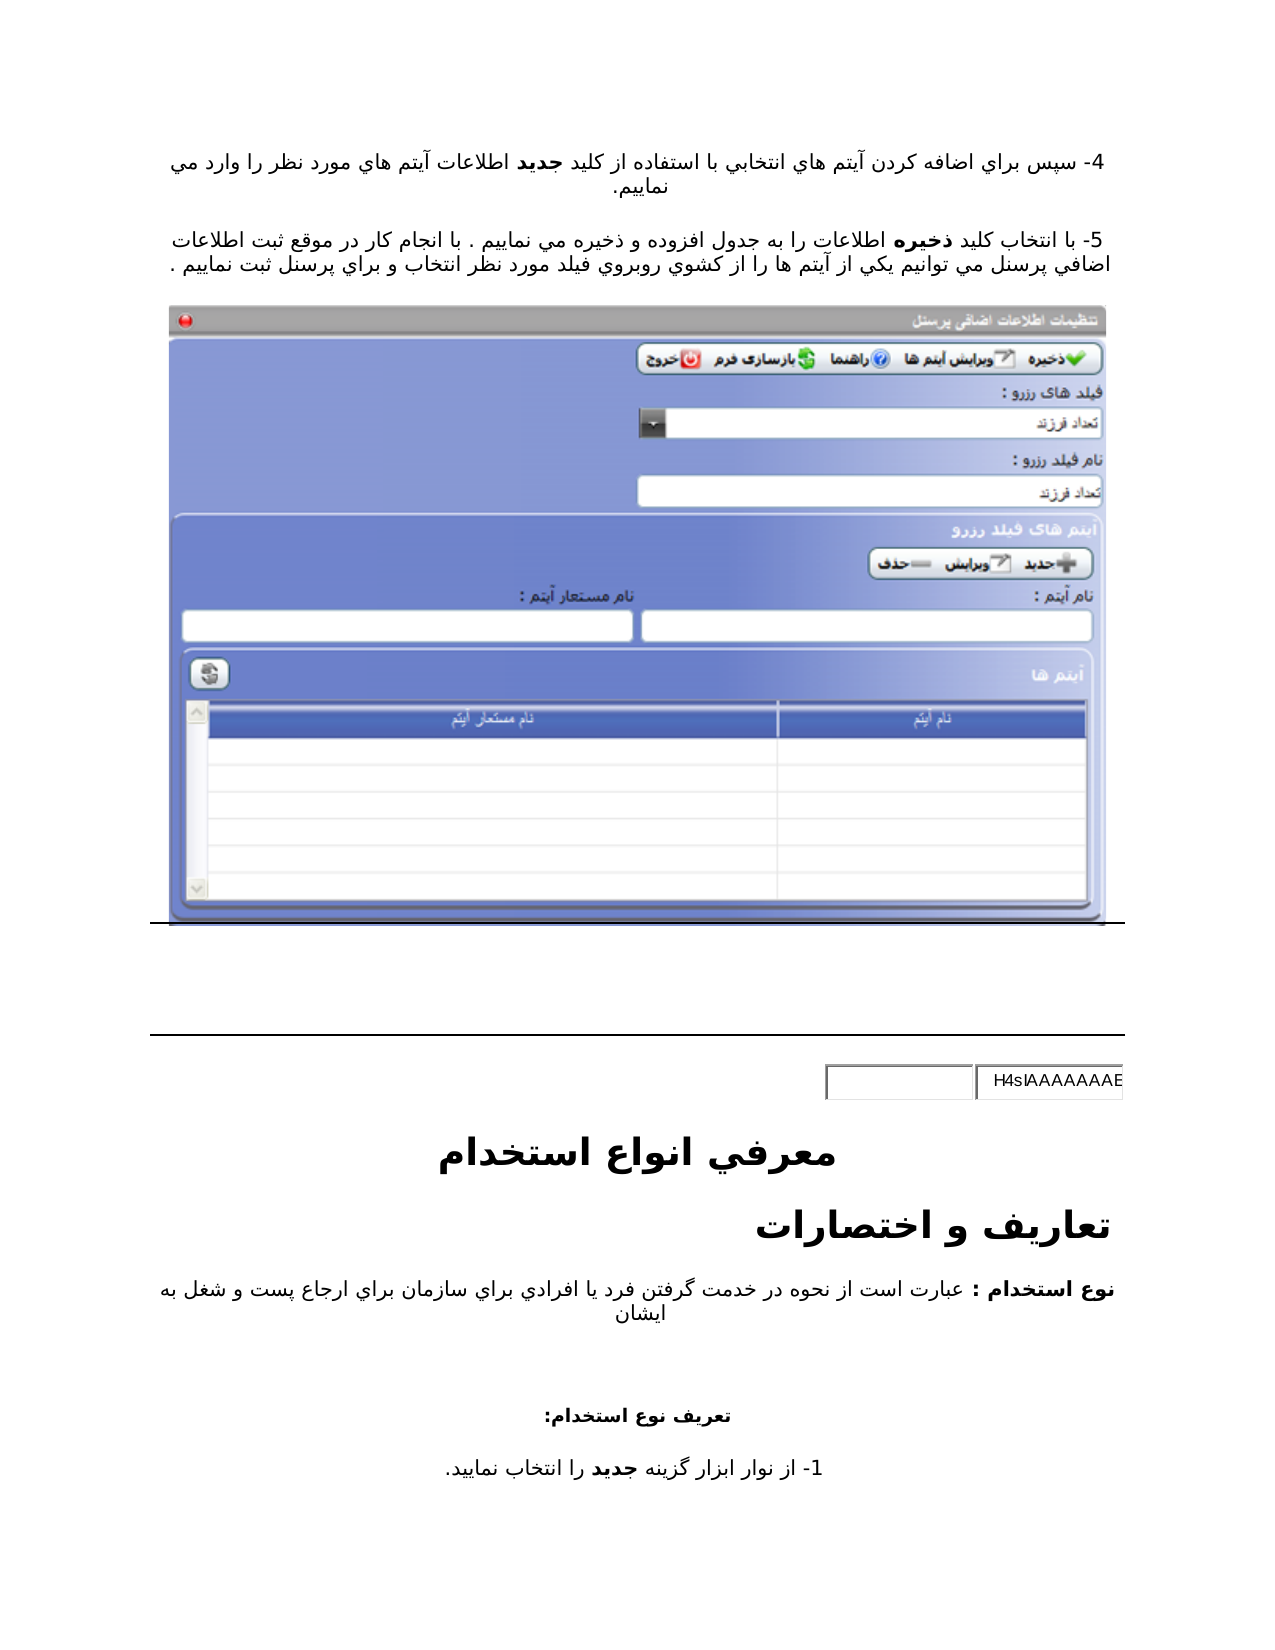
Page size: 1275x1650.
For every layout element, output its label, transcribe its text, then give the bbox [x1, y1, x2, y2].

picture [168, 305, 1107, 922]
text 4- سپس براي اضافه کردن آيتم هاي انتخابي با استفاده از کليد جديد اطلاعات آيتم هاي مورد نظر را وارد مي نماييم. [150, 150, 1125, 198]
text تعريف نوع استخدام: [150, 1405, 1125, 1427]
text 1- از نوار ابزار گزينه جديد را انتخاب نماييد. [150, 1456, 1125, 1481]
text معرفي انواع استخدام [150, 1131, 1125, 1175]
text 5- با انتخاب کليد ذخيره اطلاعات را به جدول افزوده و ذخيره مي نماييم . با انجام کار در موقع ثبت اطلاعات اضافي پرسنل مي توانيم يکي از آيتم ها را از کشوي روبروي فيلد مورد نظر انتخاب و براي پرسنل ثبت نماييم . [150, 228, 1125, 276]
text نوع استخدام : عبارت است از نحوه در خدمت گرفتن فرد يا افرادي براي سازمان براي ارجاع پست و شغل به ايشان [150, 1277, 1125, 1325]
text تعاريف و اختصارات [150, 1204, 1125, 1247]
